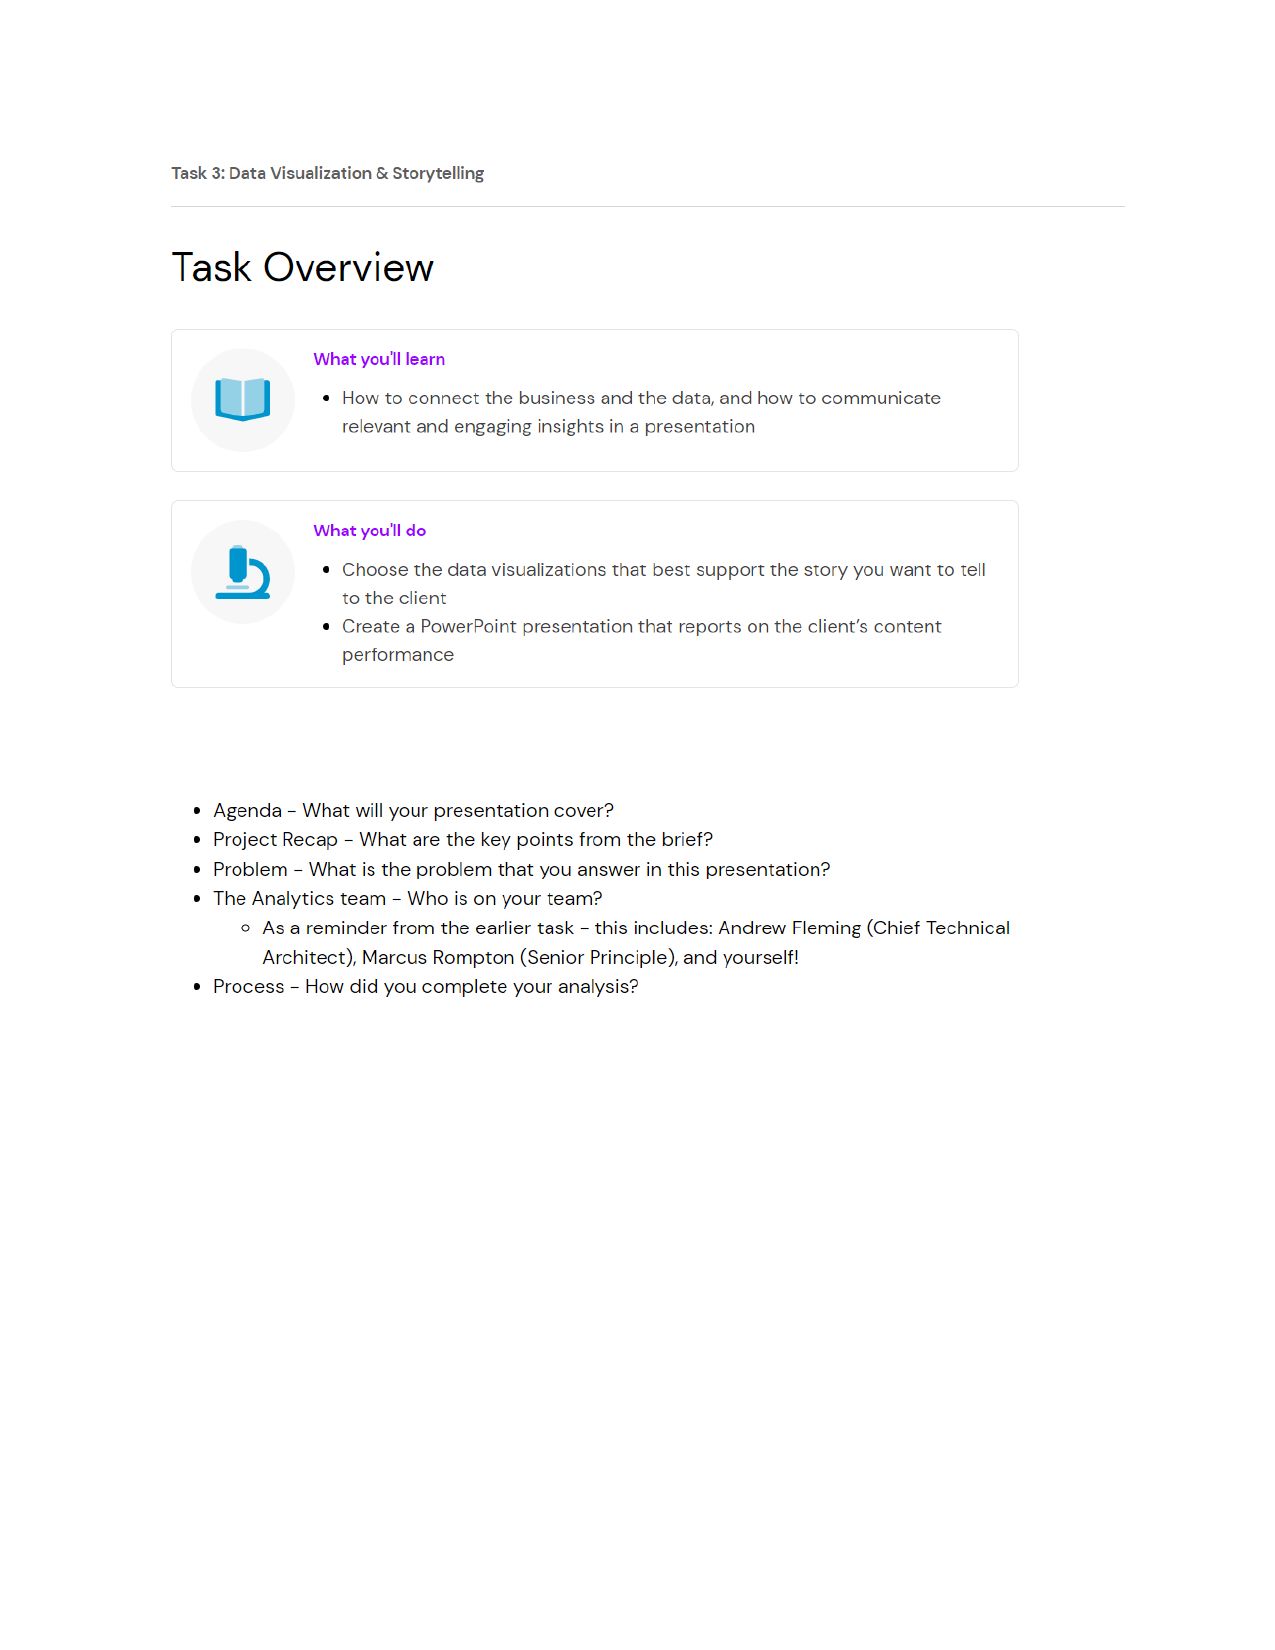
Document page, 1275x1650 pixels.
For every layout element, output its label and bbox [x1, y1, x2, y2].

picture [150, 776, 1125, 1029]
picture [150, 150, 1125, 699]
